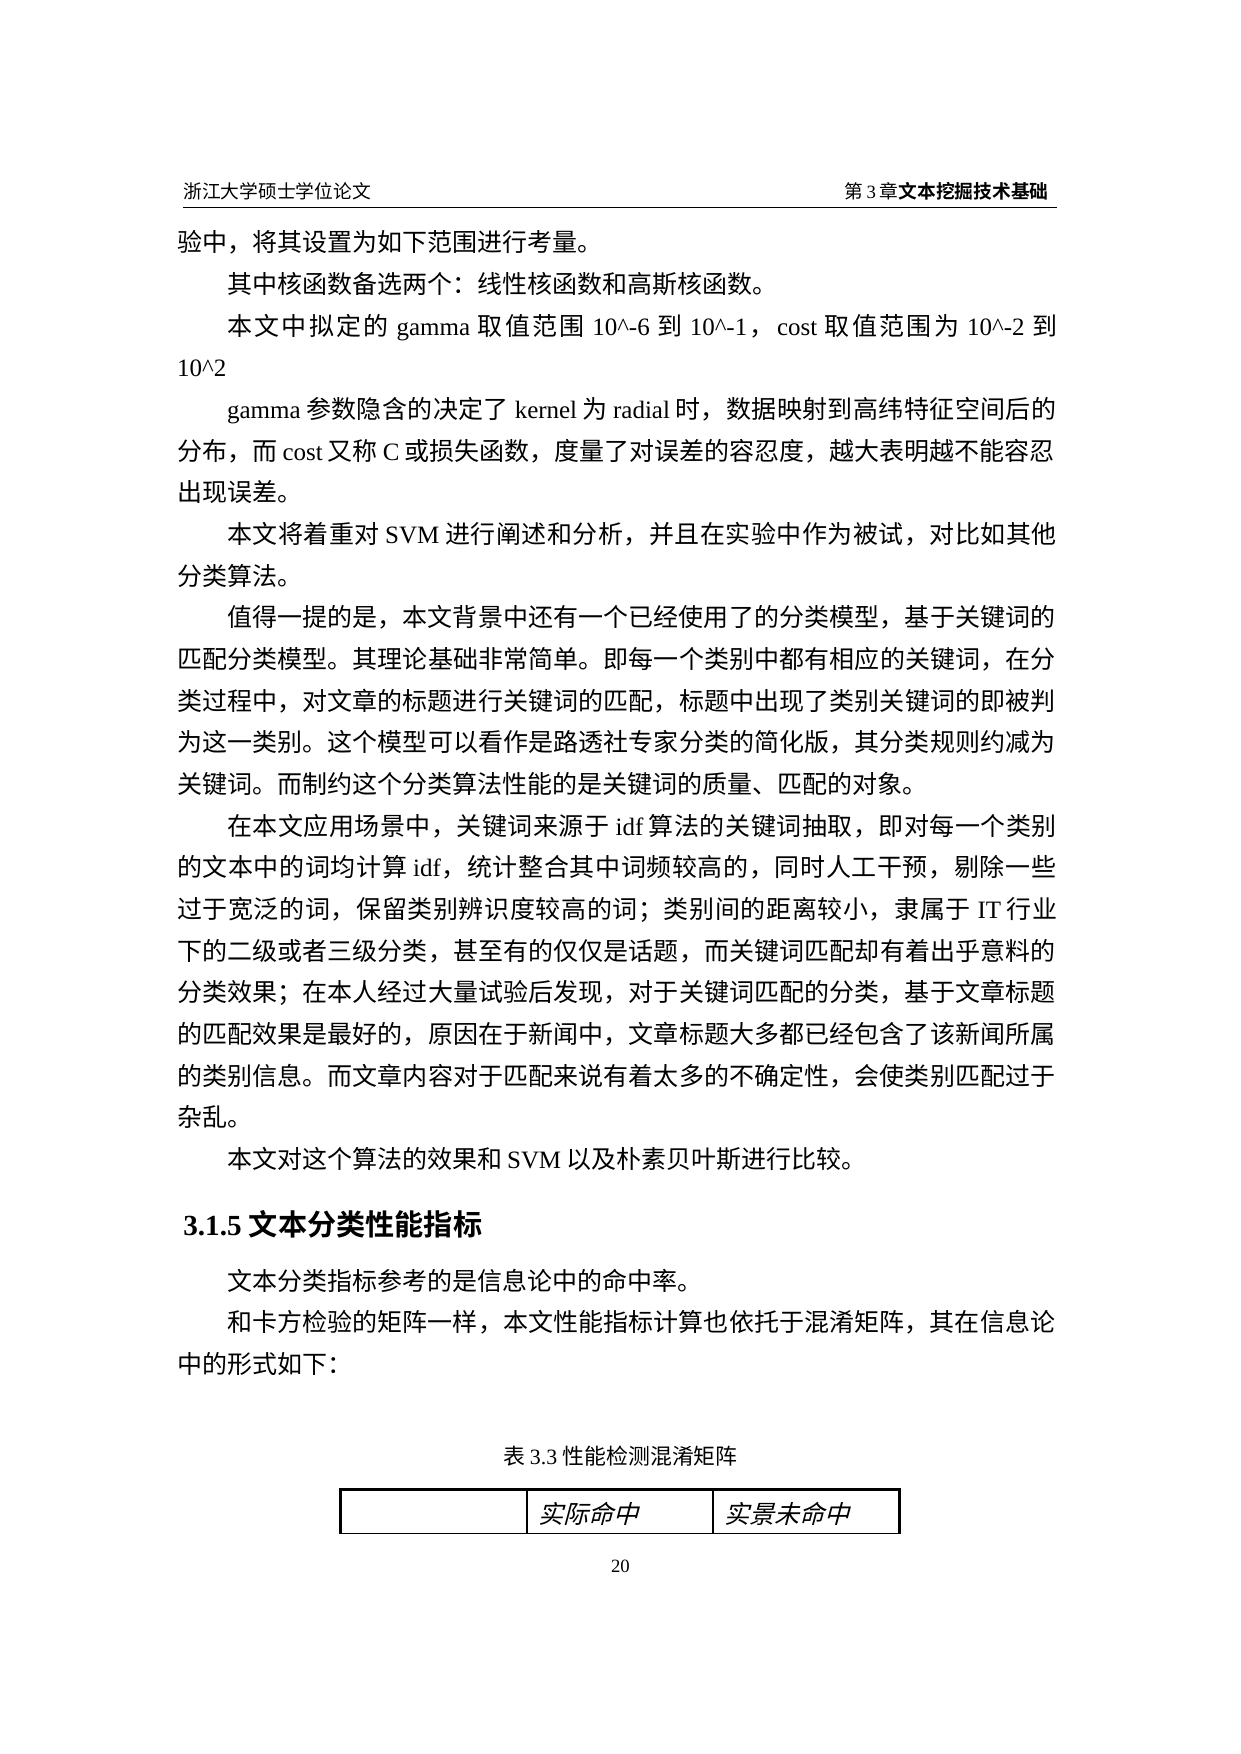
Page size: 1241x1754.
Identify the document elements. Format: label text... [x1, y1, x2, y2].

text 其中核函数备选两个：线性核函数和高斯核函数。 [177, 260, 1057, 302]
text 本文中拟定的gamma取值范围10^-6到10^-1，cost取值范围为10^-2到10^2 [177, 302, 1057, 385]
table_header [342, 1491, 526, 1533]
text 值得一提的是，本文背景中还有一个已经使用了的分类模型，基于关键词的匹配分类模型。其理论基础非常简单。即每一个类别中都有相应的关键词，在分类过程中，对文章的标题进行关键词的匹配，标题中出现了类别关键词的即被判为这一类别。这个模型可以看作是路透社专家分类的简化版，其分类规则约减为关键词。而制约这个分类算法性能的是关键词的质量、匹配的对象。 [177, 593, 1057, 802]
table_header 实景未命中 [714, 1491, 898, 1533]
text 表 3.3 性能检测混淆矩阵 [183, 1439, 1057, 1471]
text gamma参数隐含的决定了kernel为radial时，数据映射到高纬特征空间后的分布，而cost又称C或损失函数，度量了对误差的容忍度，越大表明越不能容忍出现误差。 [177, 385, 1057, 510]
text 文本分类指标参考的是信息论中的命中率。 [177, 1257, 1057, 1298]
table_header 实际命中 [528, 1491, 712, 1533]
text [177, 218, 1057, 260]
text 本文对这个算法的效果和SVM以及朴素贝叶斯进行比较。 [177, 1135, 1057, 1177]
subtitle 文本分类性能指标 [183, 1202, 1057, 1244]
text 和卡方检验的矩阵一样，本文性能指标计算也依托于混淆矩阵，其在信息论中的形式如下： [177, 1298, 1057, 1382]
text 本文将着重对SVM进行阐述和分析，并且在实验中作为被试，对比如其他分类算法。 [177, 510, 1057, 593]
text 在本文应用场景中，关键词来源于idf算法的关键词抽取，即对每一个类别的文本中的词均计算idf，统计整合其中词频较高的，同时人工干预，剔除一些过于宽泛的词，保留类别辨识度较高的词；类别间的距离较小，隶属于IT行业下的二级或者三级分类，甚至有的仅仅是话题，而关键词匹配却有着出乎意料的分类效果；在本人经过大量试验后发现，对于关键词匹配的分类，基于文章标题的匹配效果是最好的，原因在于新闻中，文章标题大多都已经包含了该新闻所属的类别信息。而文章内容对于匹配来说有着太多的不确定性，会使类别匹配过于杂乱。 [177, 802, 1057, 1135]
